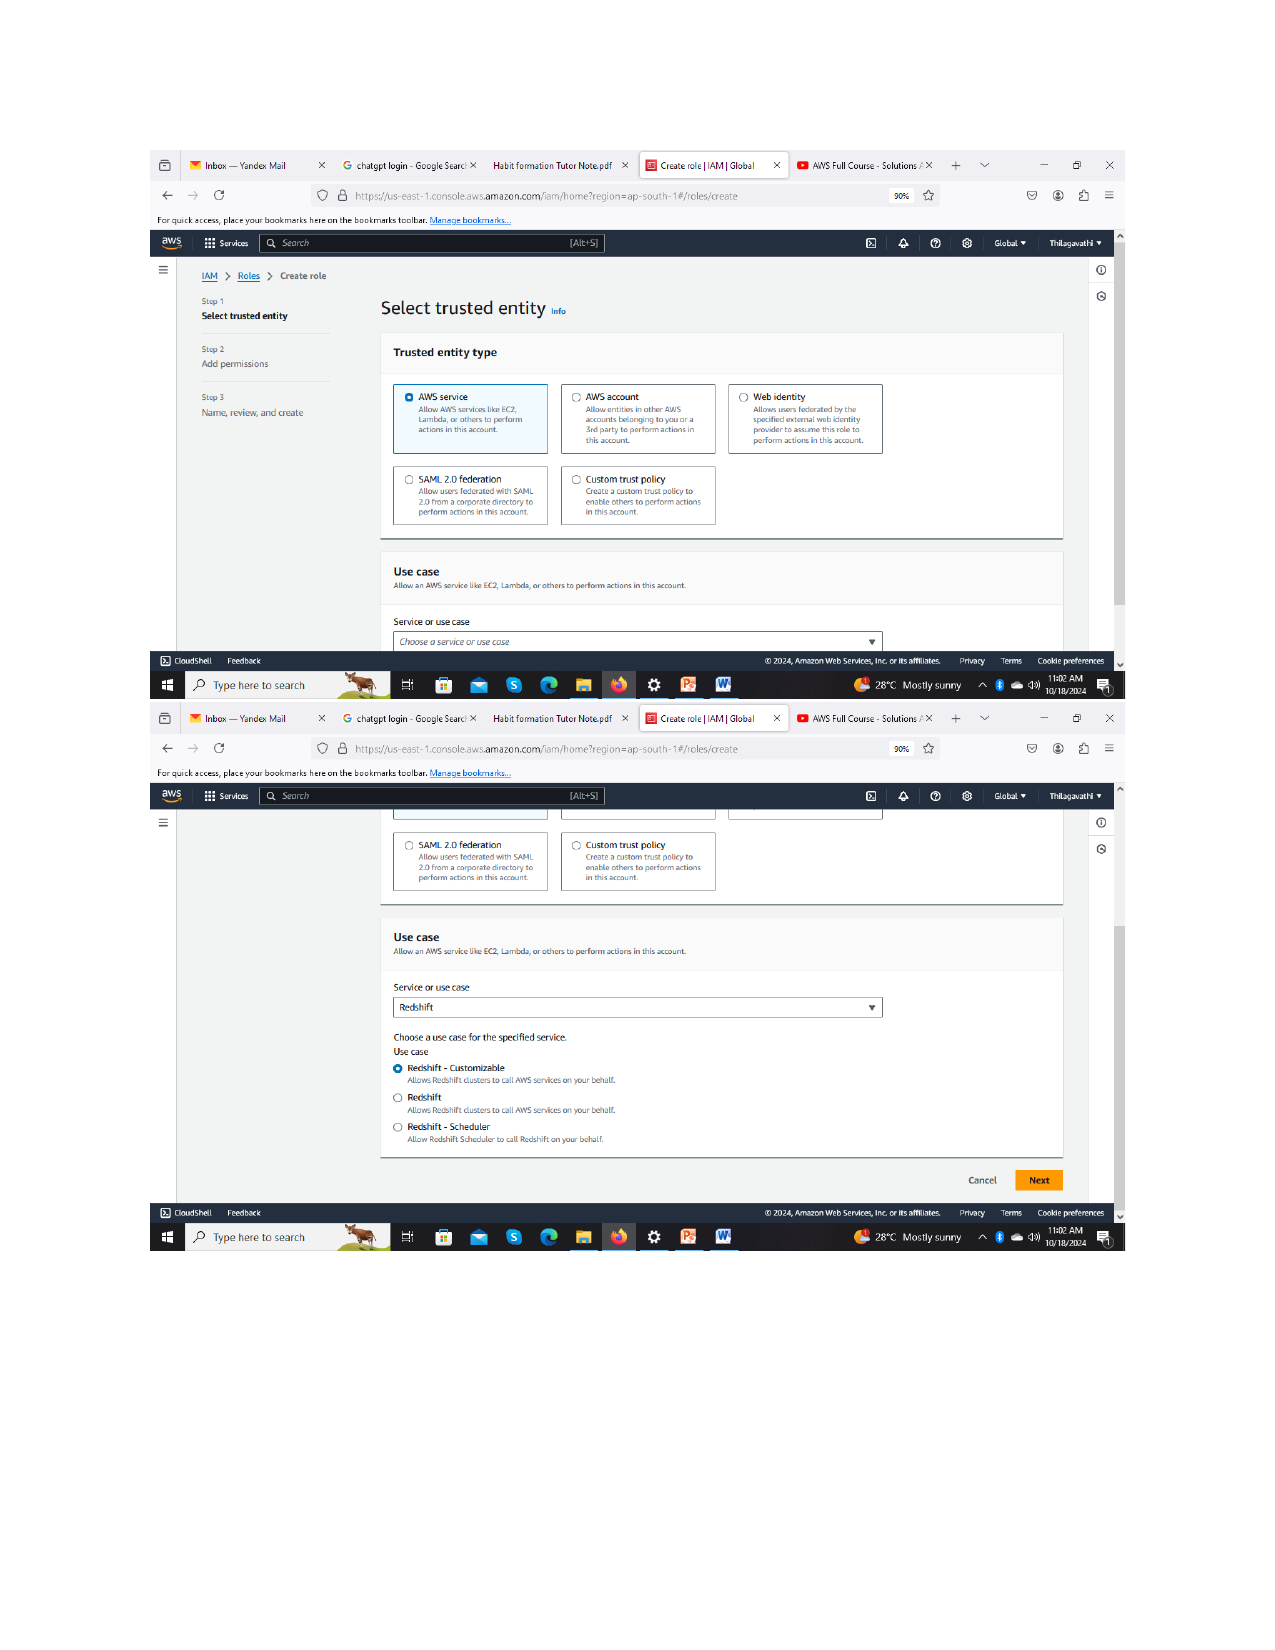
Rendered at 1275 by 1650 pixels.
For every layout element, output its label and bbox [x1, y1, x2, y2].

picture [150, 150, 1125, 699]
picture [150, 702, 1125, 1251]
